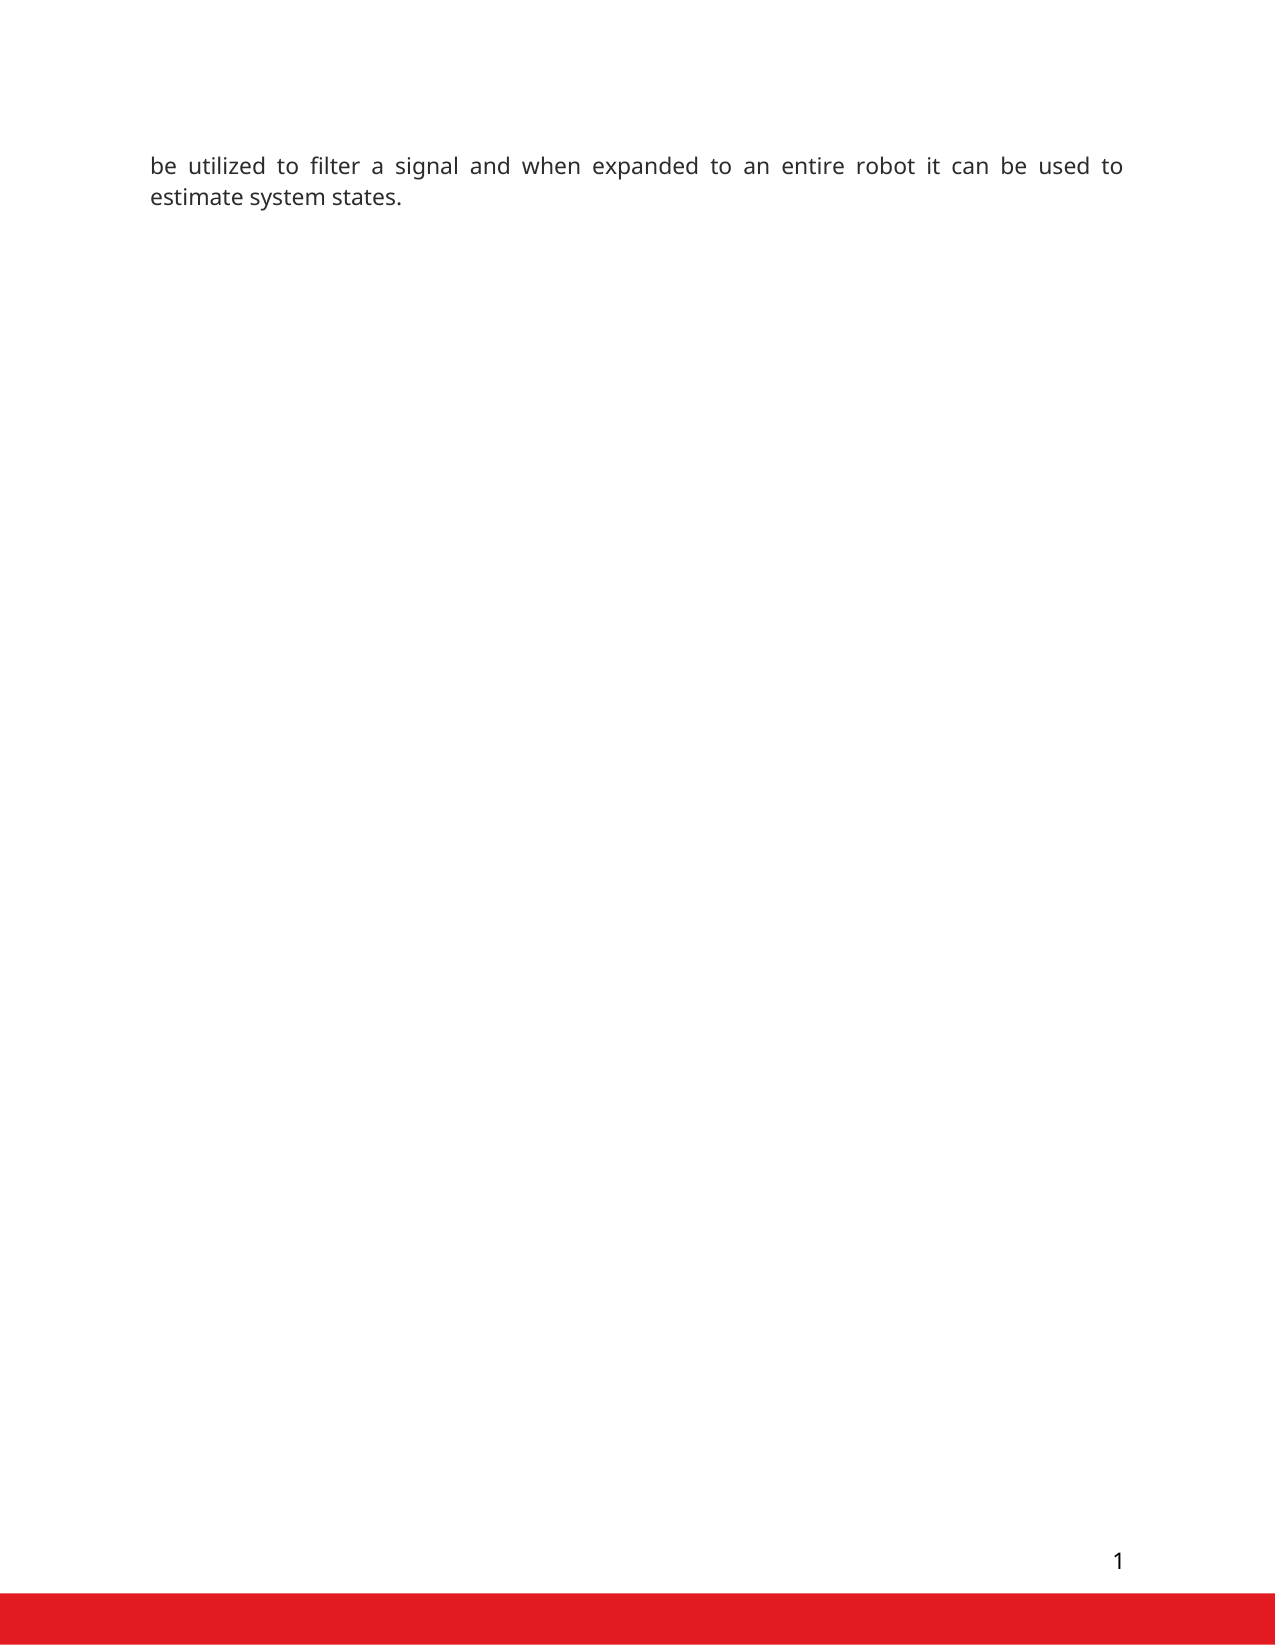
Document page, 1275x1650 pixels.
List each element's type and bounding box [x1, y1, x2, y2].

text [150, 150, 1125, 212]
